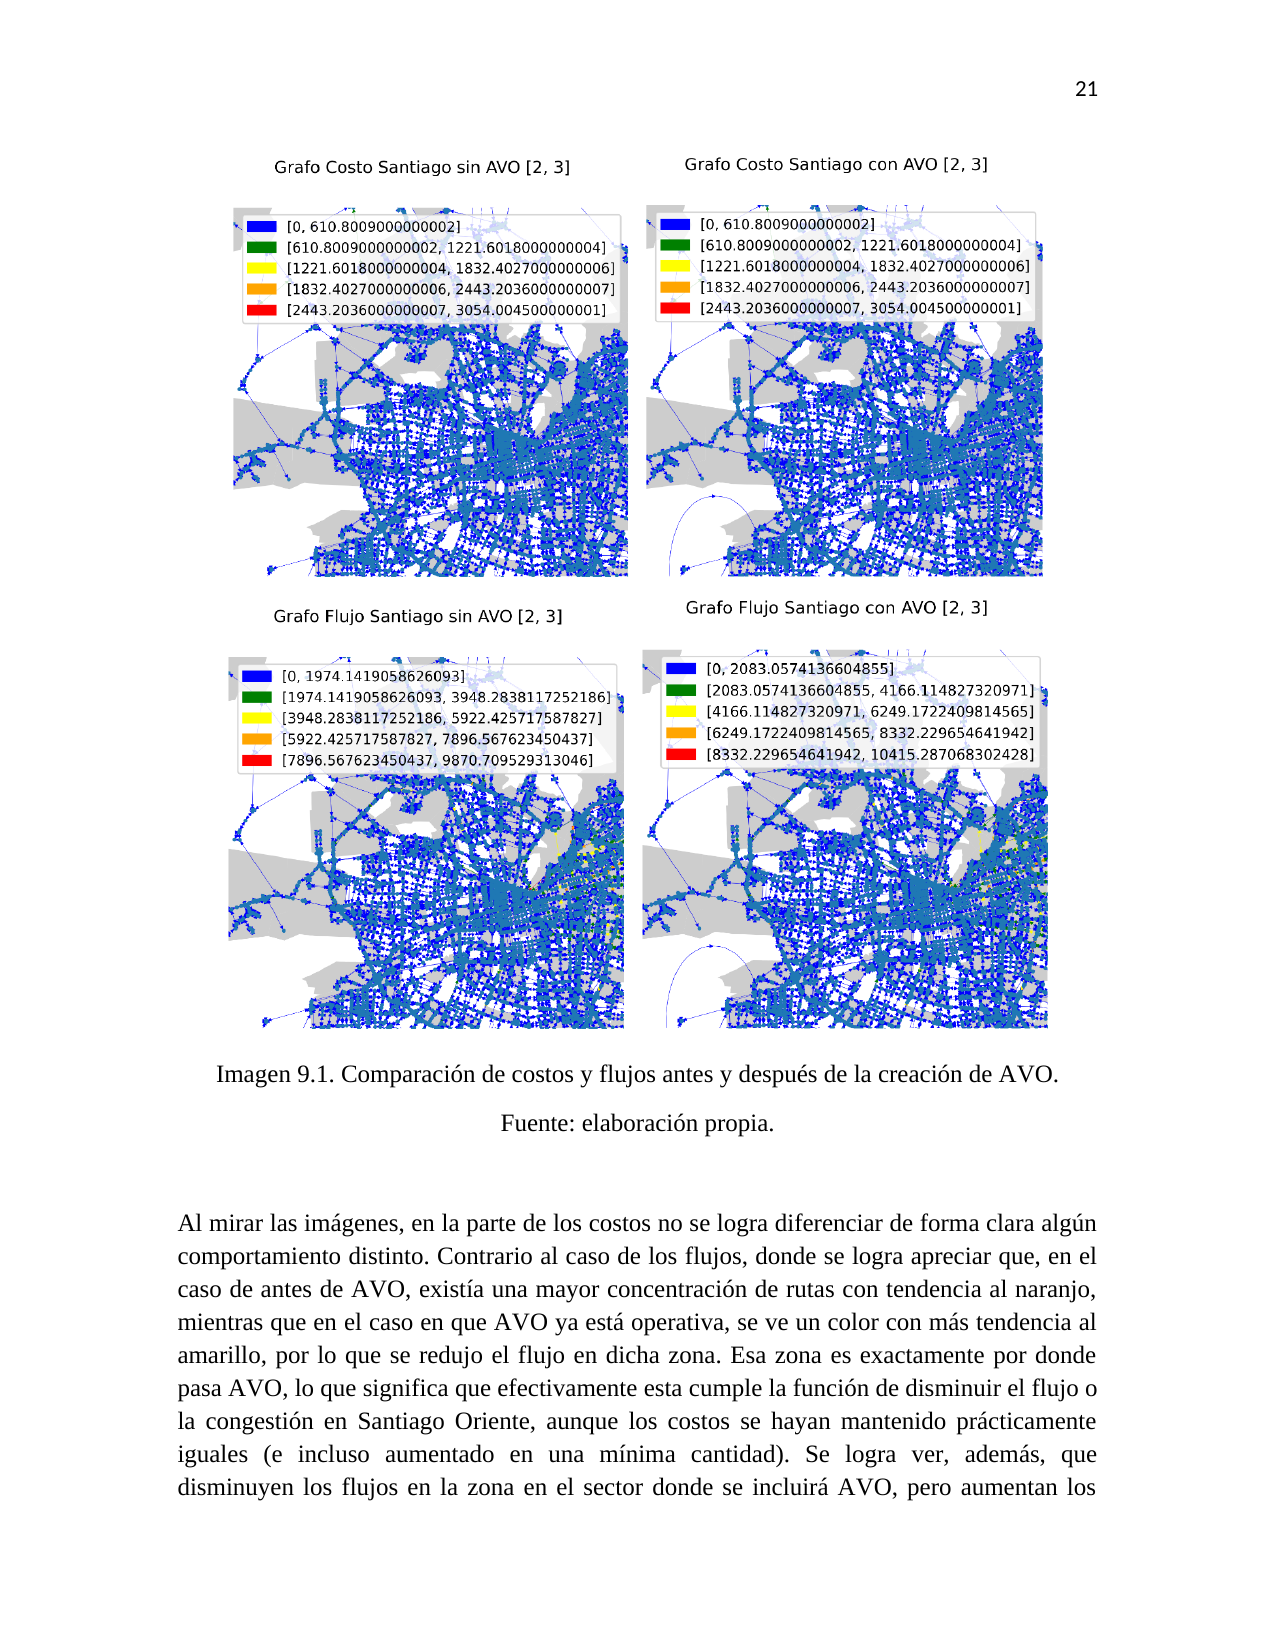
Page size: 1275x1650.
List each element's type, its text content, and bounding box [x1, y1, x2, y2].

picture [218, 590, 1057, 1038]
picture [223, 147, 1052, 586]
text Fuente: elaboración propia. [177, 1108, 1098, 1137]
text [177, 1208, 1098, 1501]
text Imagen 9.1. Comparación de costos y flujos antes y después de la creación de AVO. [177, 1059, 1098, 1087]
